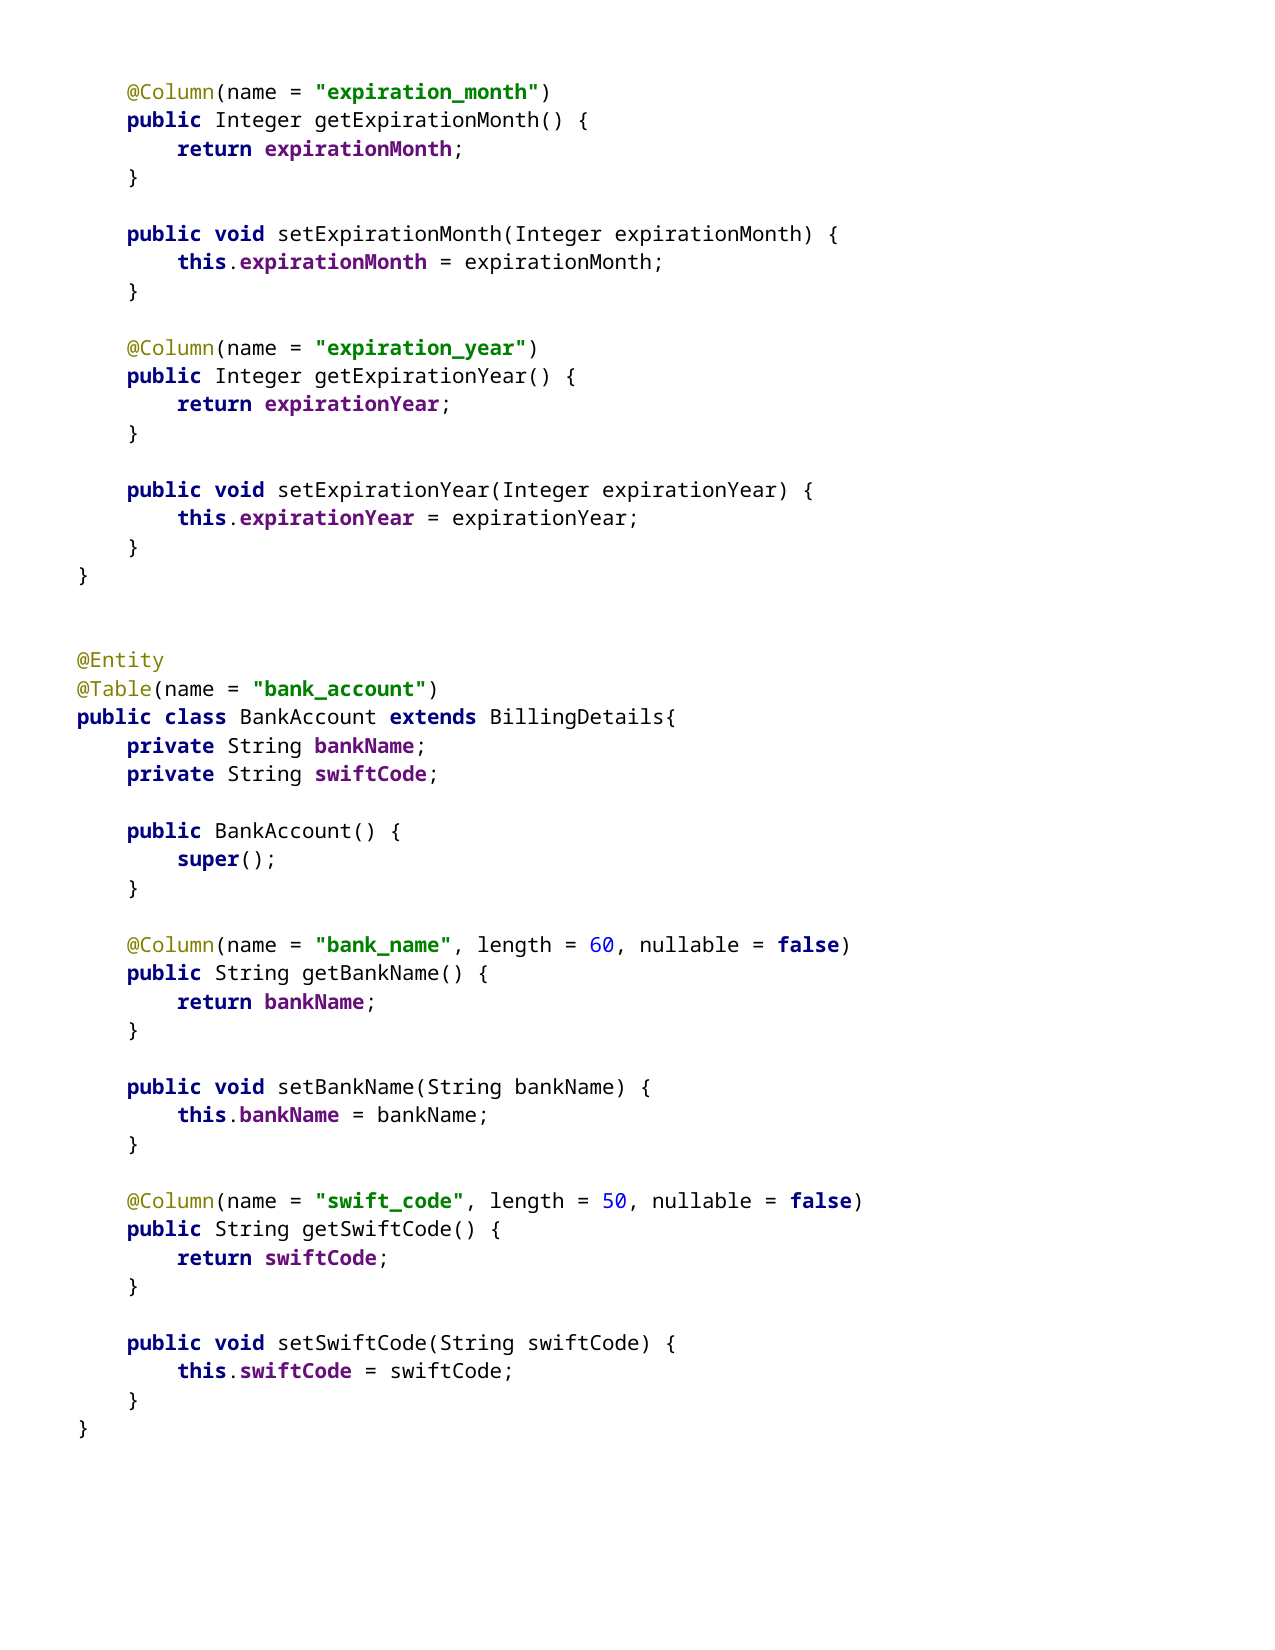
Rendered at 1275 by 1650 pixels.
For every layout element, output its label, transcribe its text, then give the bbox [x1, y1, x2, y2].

text @Entity @Table(name = "bank_account") public class BankAccount extends BillingDetails{ private String bankName; private String swiftCode; public BankAccount() { super(); } @Column(name = "bank_name", length = 60, nullable = false) public String getBankName() { return bankName; } public void setBankName(String bankName) { this.bankName = bankName; } @Column(name = "swift_code", length = 50, nullable = false) public String getSwiftCode() { return swiftCode; } public void setSwiftCode(String swiftCode) { this.swiftCode = swiftCode; } } [77, 646, 1198, 1442]
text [77, 77, 1198, 589]
